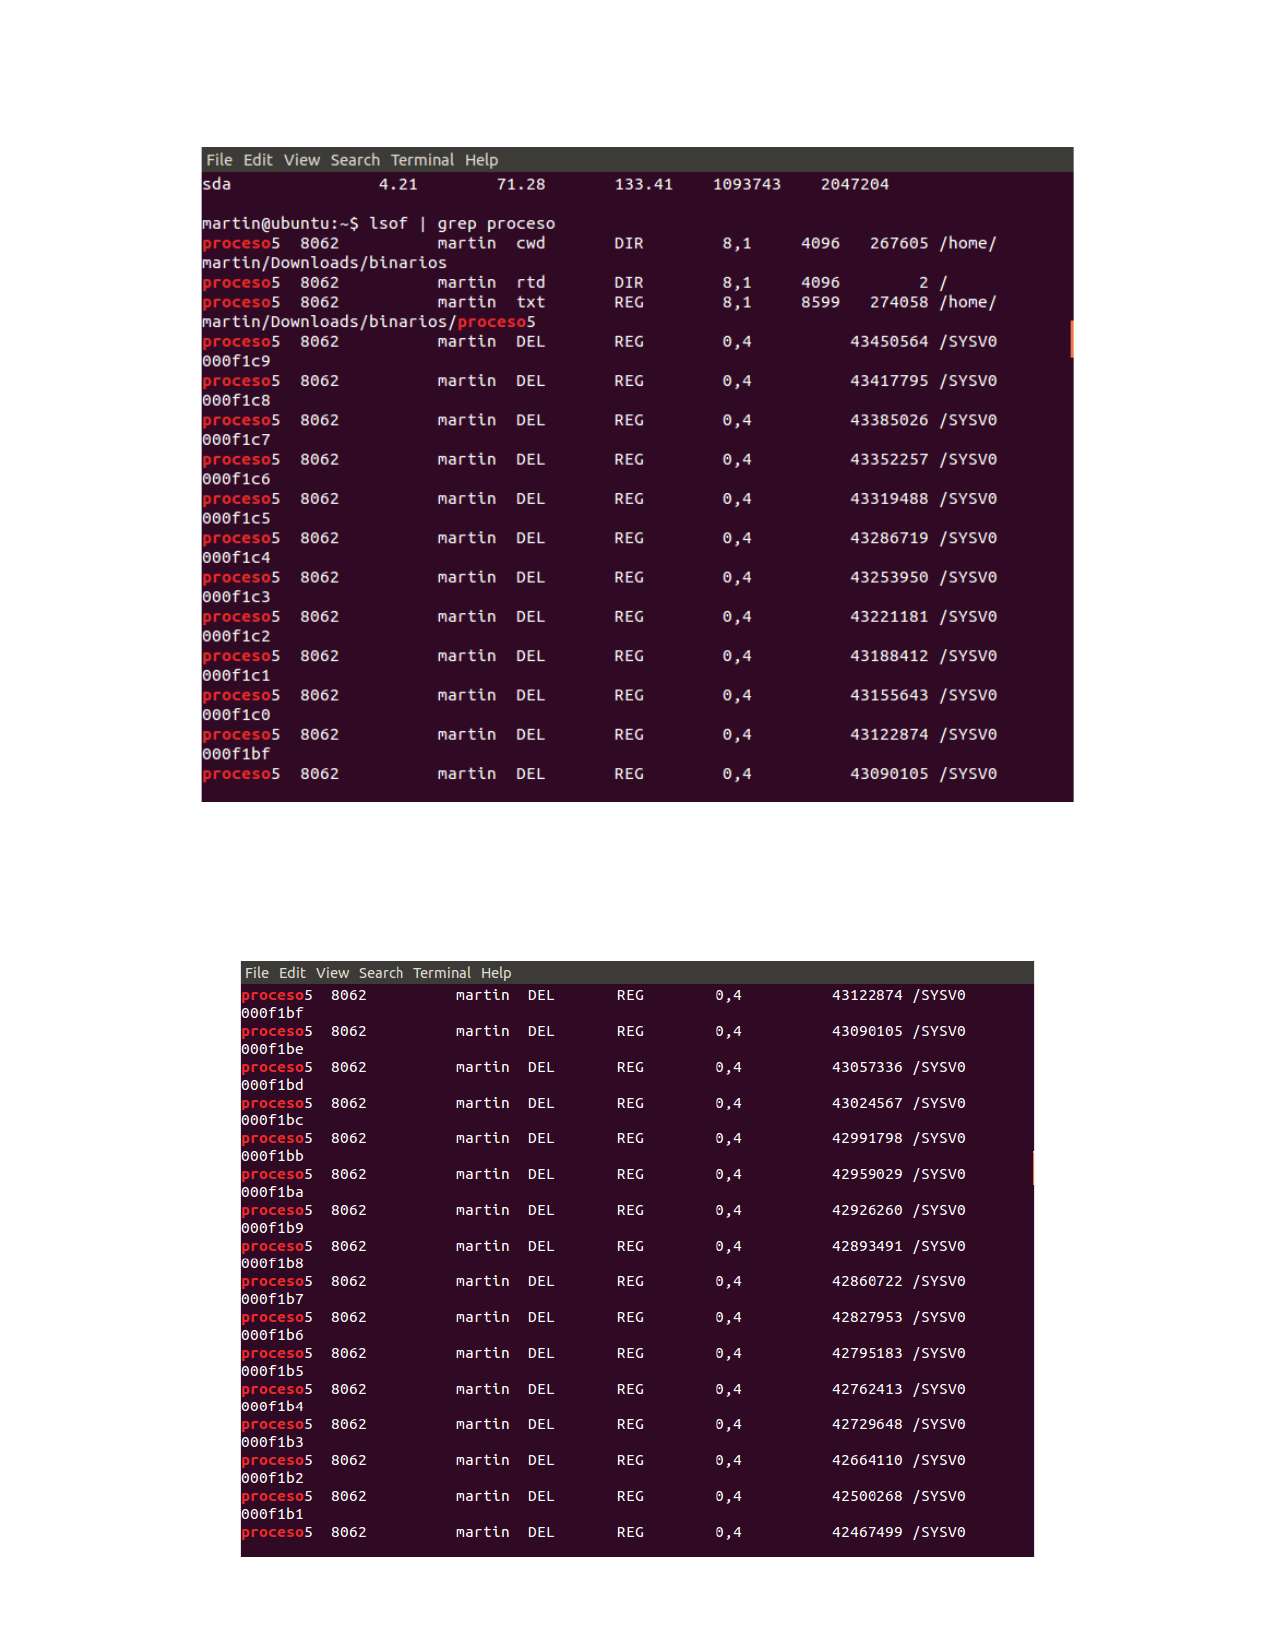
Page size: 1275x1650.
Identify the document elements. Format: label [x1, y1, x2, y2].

picture [240, 961, 1035, 1557]
picture [201, 147, 1074, 802]
